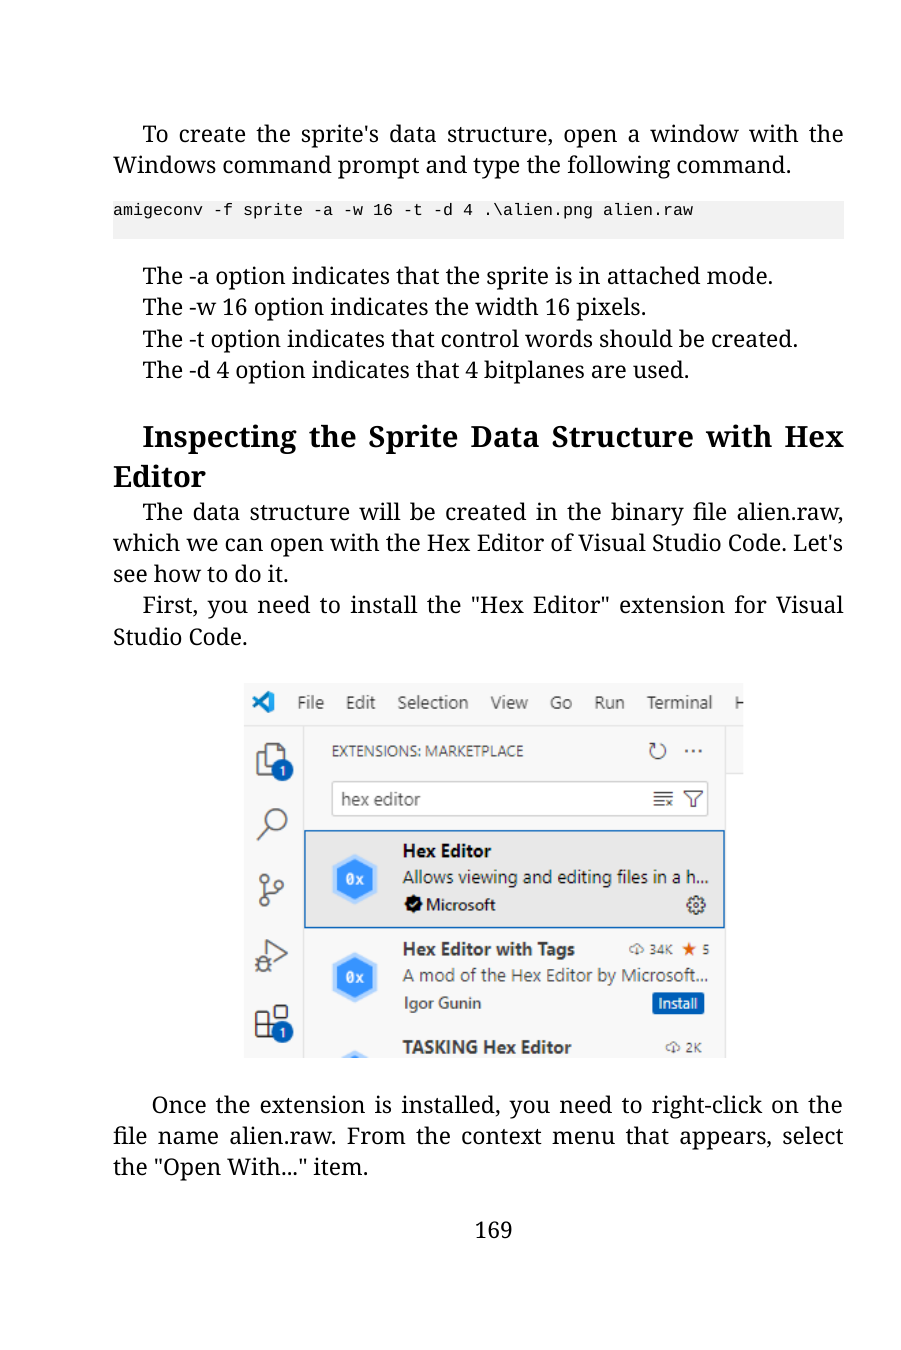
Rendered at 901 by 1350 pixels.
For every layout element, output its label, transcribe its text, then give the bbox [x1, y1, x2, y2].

text Once the extension is installed, you need to right-click on the file name alien.raw. From the context menu that appears, select the "Open With..." item. [113, 1089, 844, 1182]
text To create the sprite's data structure, open a window with the Windows command prompt and type the following command. [113, 118, 844, 181]
text The -t option indicates that control words should be created. [113, 322, 844, 354]
text amigeconv -f sprite -a -w 16 -t -d 4 .\alien.png alien.raw [113, 201, 844, 220]
text The -w 16 option indicates the width 16 pixels. [113, 291, 844, 322]
text The -d 4 option indicates that 4 bitplanes are used. [113, 354, 844, 385]
text The data structure will be created in the binary file alien.raw, which we can open with the Hex Editor of Visual Studio Code. Let's see how to do it. [113, 496, 844, 589]
text The -a option indicates that the sprite is in attached mode. [113, 260, 844, 291]
text First, you need to install the "Hex Editor" extension for Visual Studio Code. [113, 589, 844, 652]
picture [243, 683, 744, 1058]
subtitle Inspecting the Sprite Data Structure with Hex Editor [113, 416, 844, 496]
